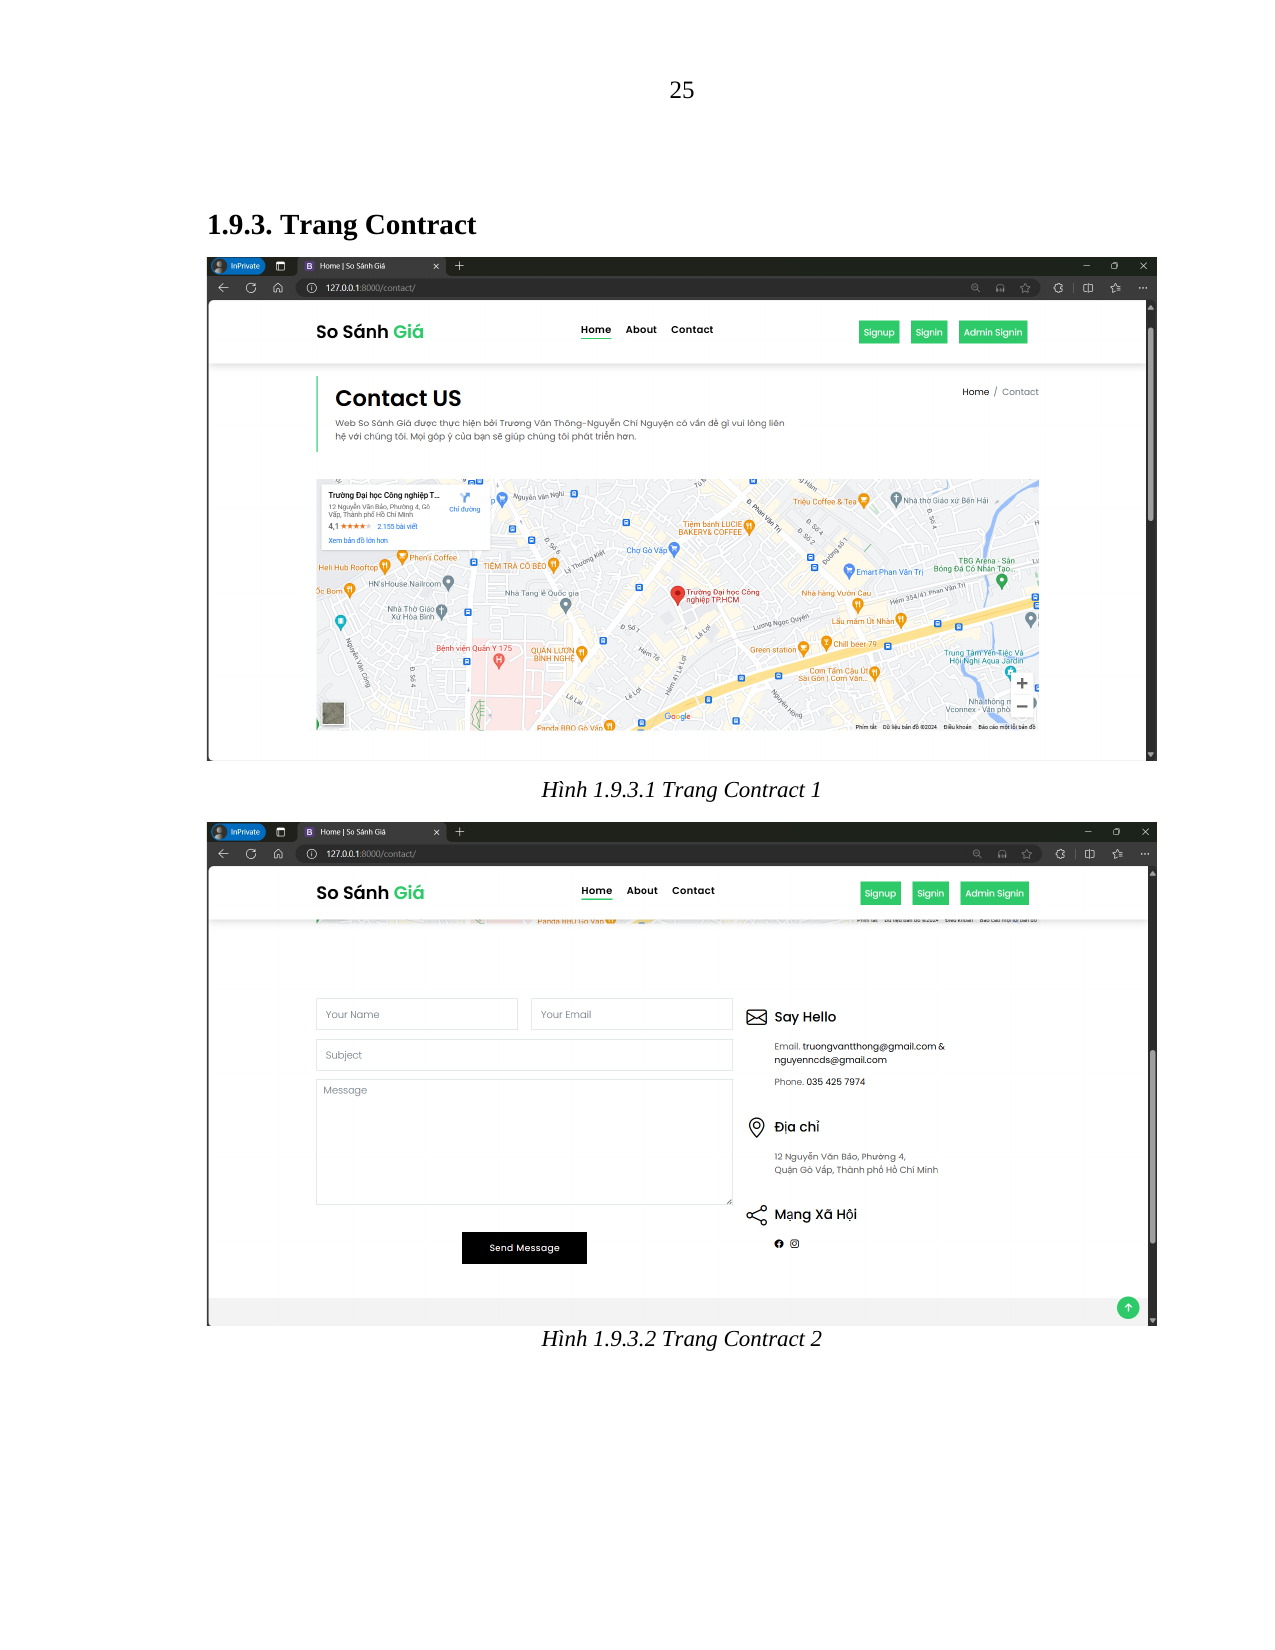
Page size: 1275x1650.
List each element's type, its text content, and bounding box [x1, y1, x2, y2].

text 1.9.3. Trang Contract [207, 207, 1126, 240]
picture [206, 822, 1157, 1326]
text Hình 1.9.3.2 Trang Contract 2 [207, 1326, 1157, 1352]
text Hình 1.9.3.1 Trang Contract 1 [207, 776, 1157, 802]
picture [206, 257, 1157, 761]
